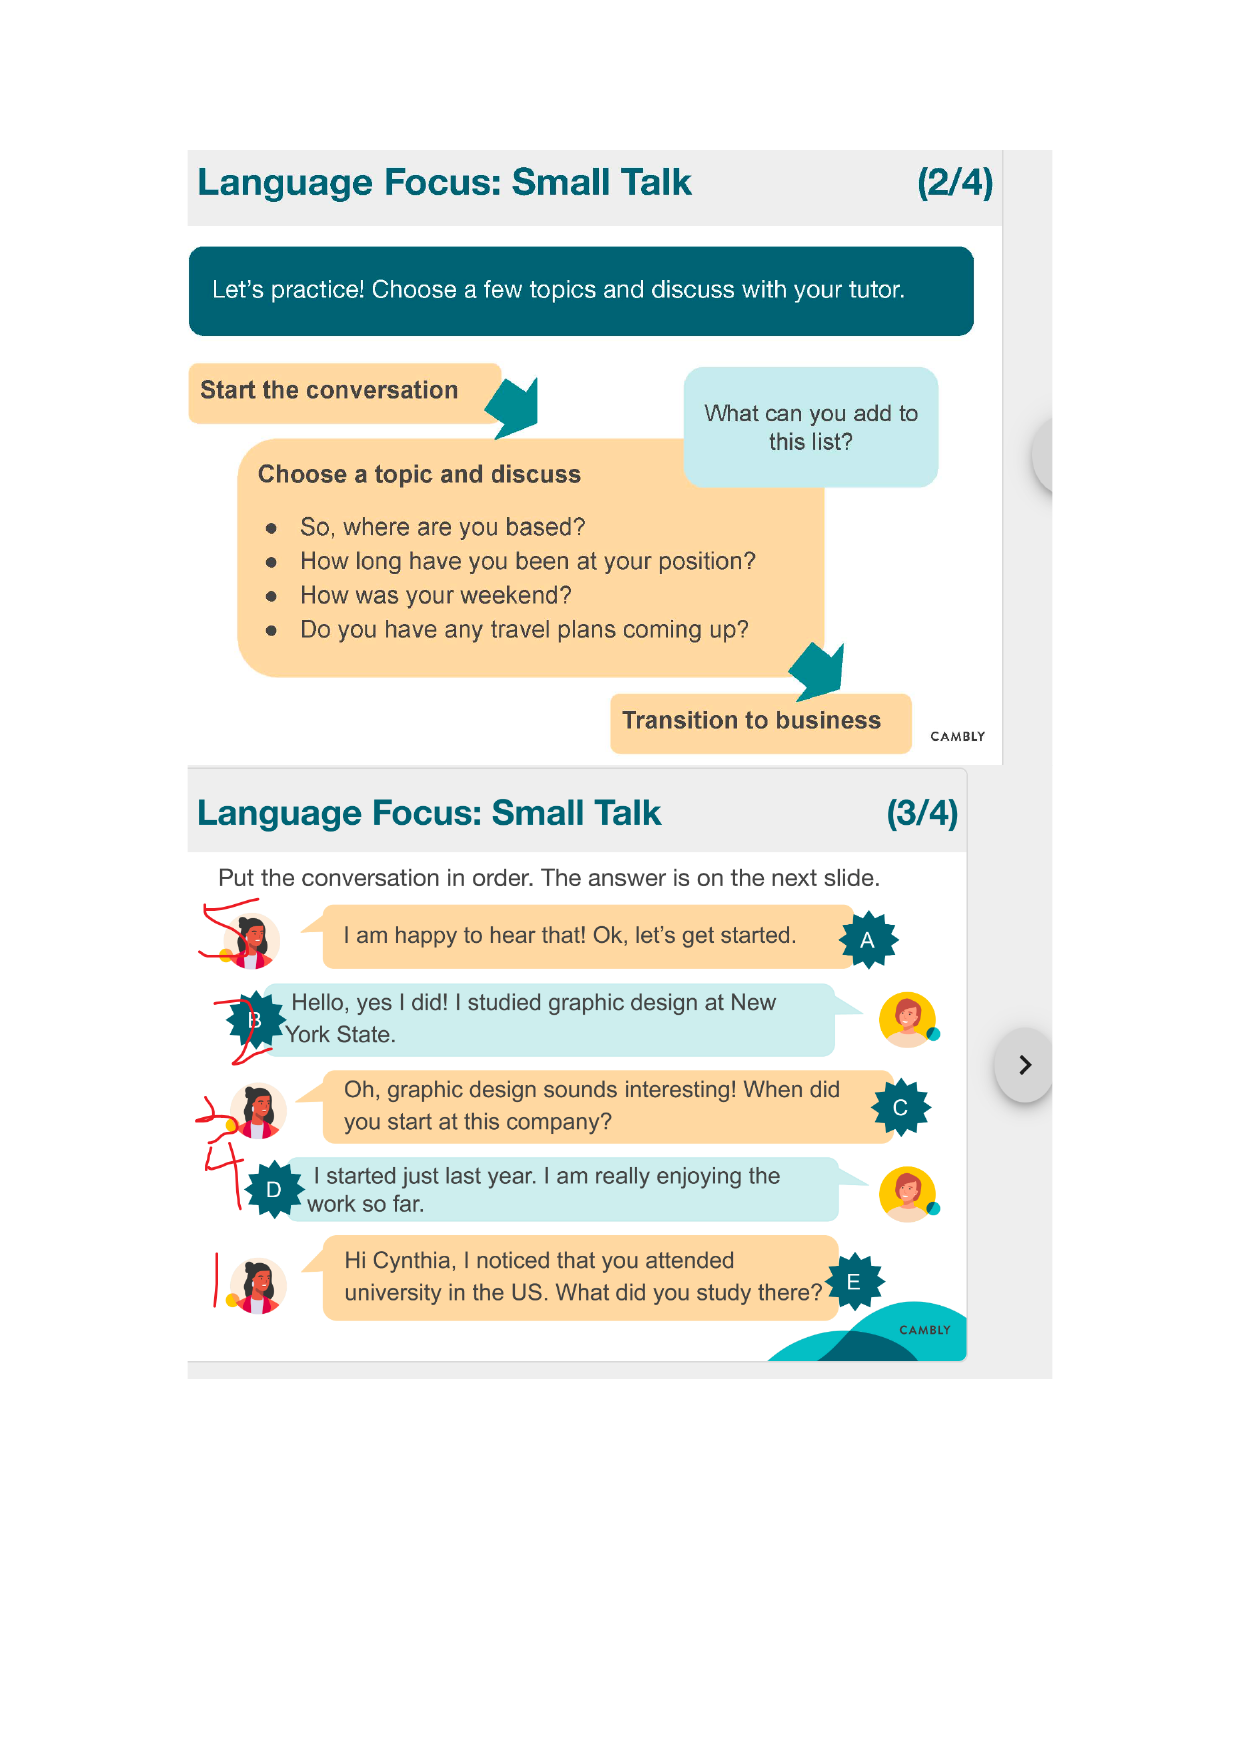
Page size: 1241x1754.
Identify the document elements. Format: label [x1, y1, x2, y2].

picture [187, 150, 1053, 1379]
